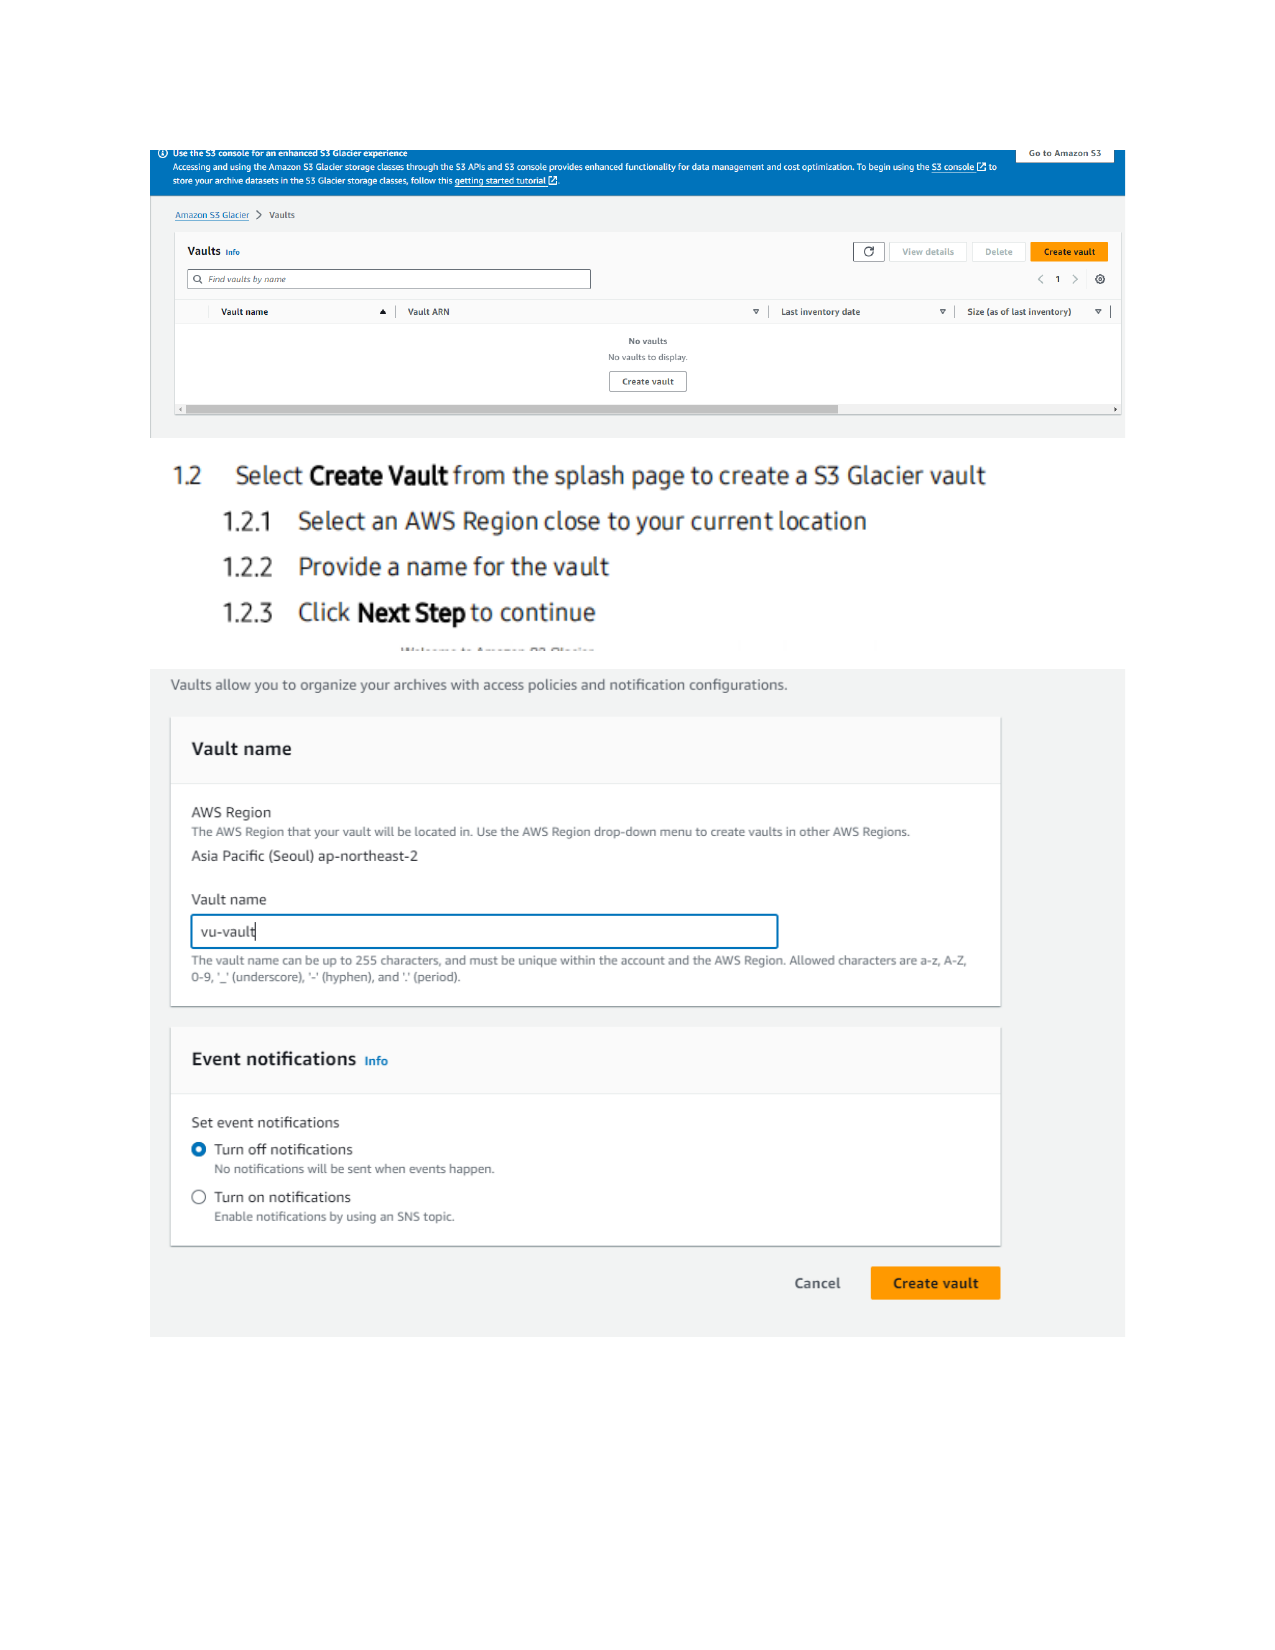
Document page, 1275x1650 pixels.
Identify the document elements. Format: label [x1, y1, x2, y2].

picture [150, 150, 1125, 438]
picture [150, 456, 1094, 651]
picture [150, 669, 1125, 1337]
